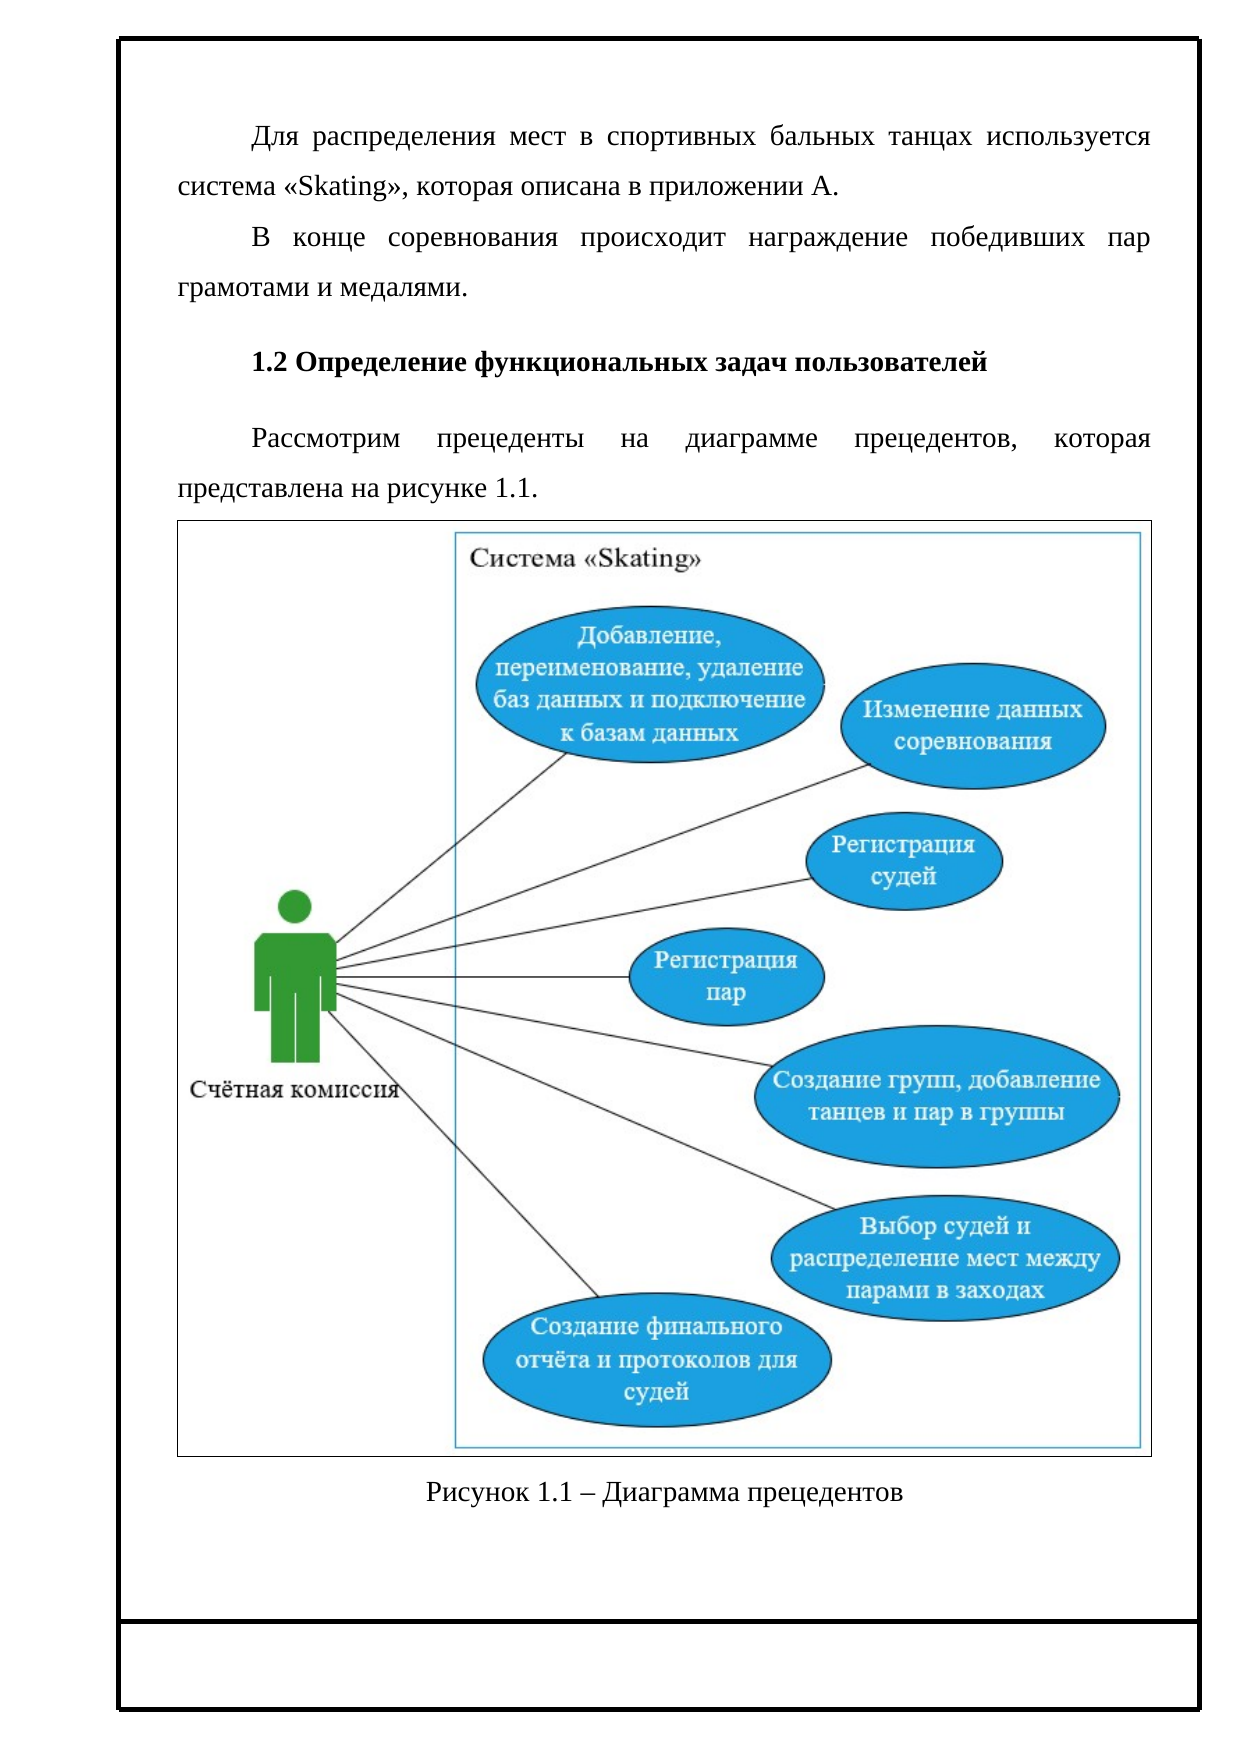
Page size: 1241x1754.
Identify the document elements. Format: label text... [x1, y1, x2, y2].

text Рисунок 1.1 – Диаграмма прецедентов [177, 1474, 1152, 1507]
subtitle 1.2 Определение функциональных задач пользователей [177, 344, 1152, 378]
text В конце соревнования происходит награждение победивших пар грамотами и медалями. [177, 219, 1152, 303]
picture [178, 521, 1151, 1456]
text Рассмотрим прецеденты на диаграмме прецедентов, которая представлена на рисунке 1.1. [177, 420, 1152, 503]
text Для распределения мест в спортивных бальных танцах используется система «Skating», которая описана в приложении А. [177, 118, 1152, 202]
